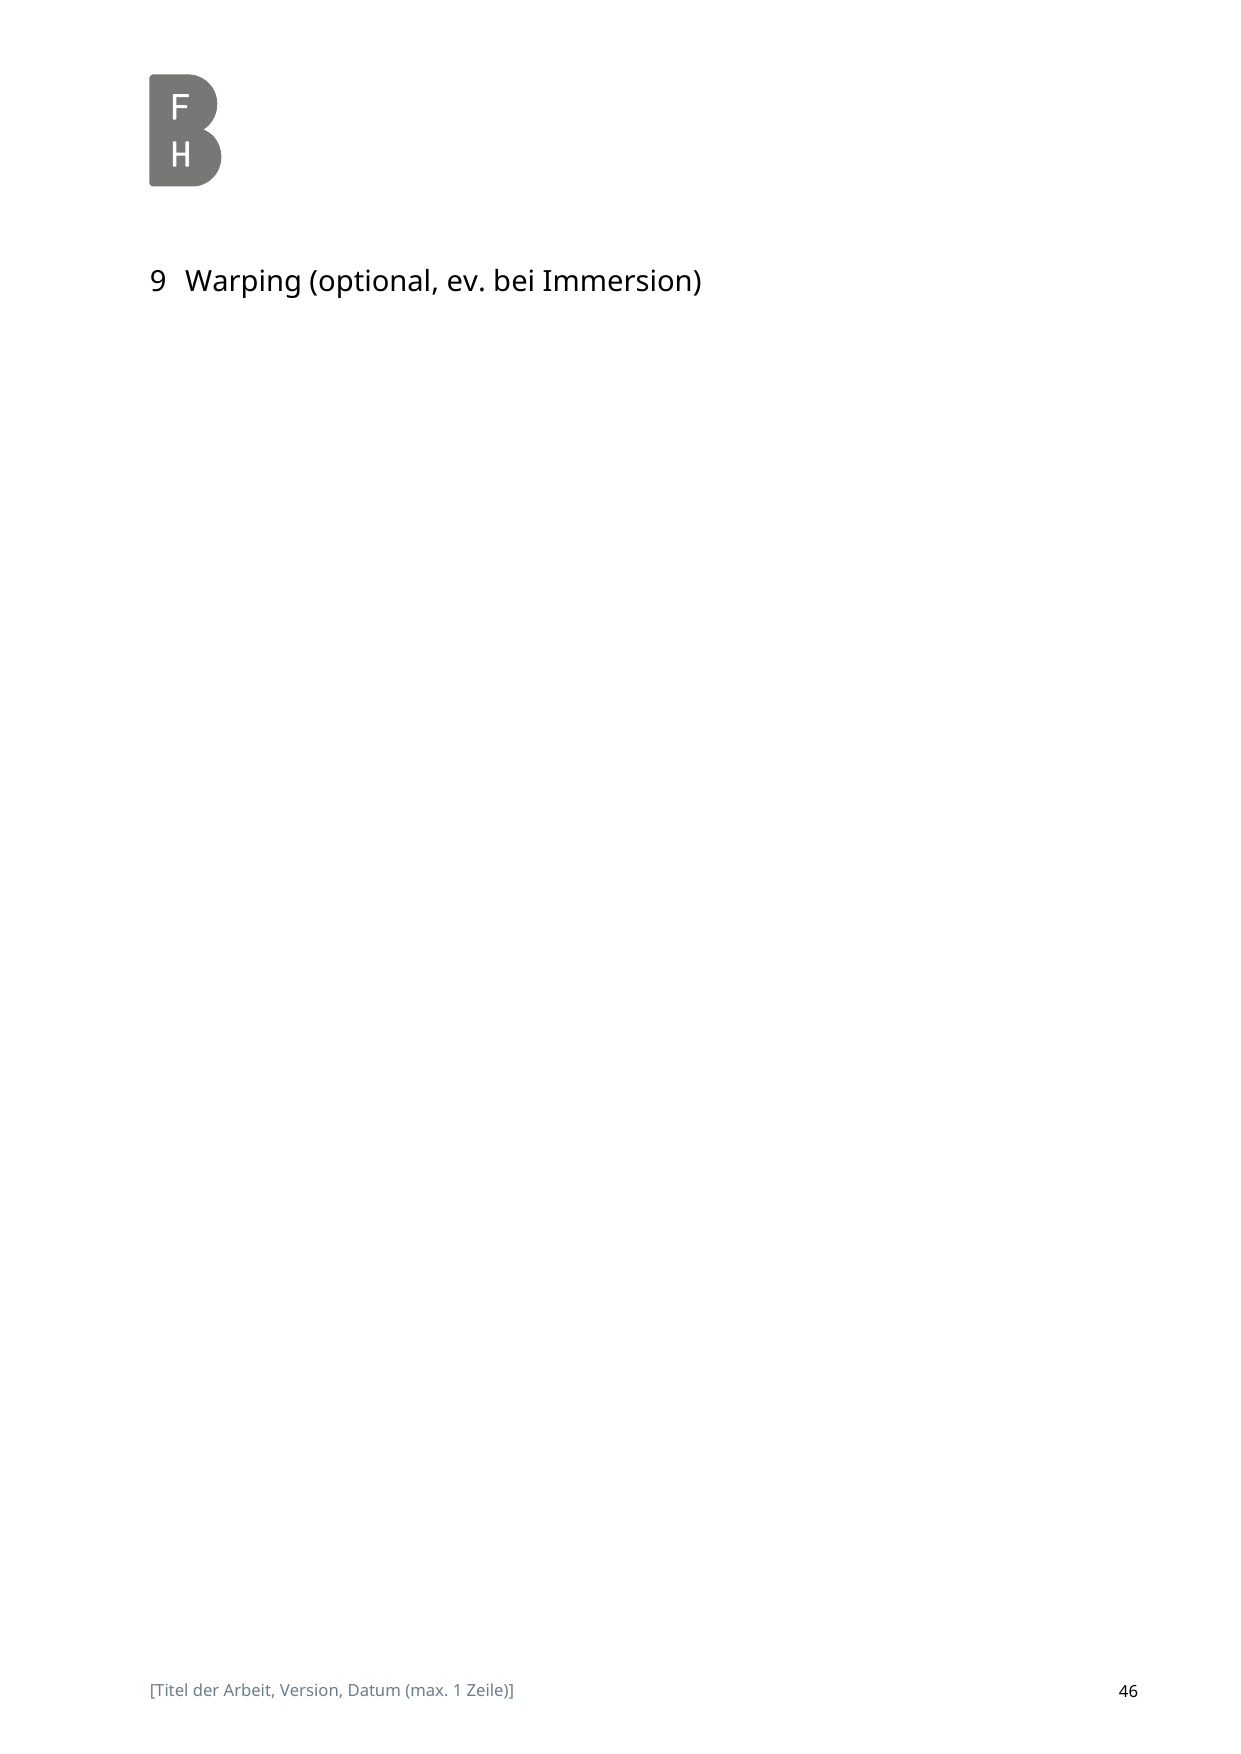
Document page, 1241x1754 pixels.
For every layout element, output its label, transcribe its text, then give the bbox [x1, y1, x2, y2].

subtitle Warping (optional, ev. bei Immersion) [149, 260, 1136, 300]
